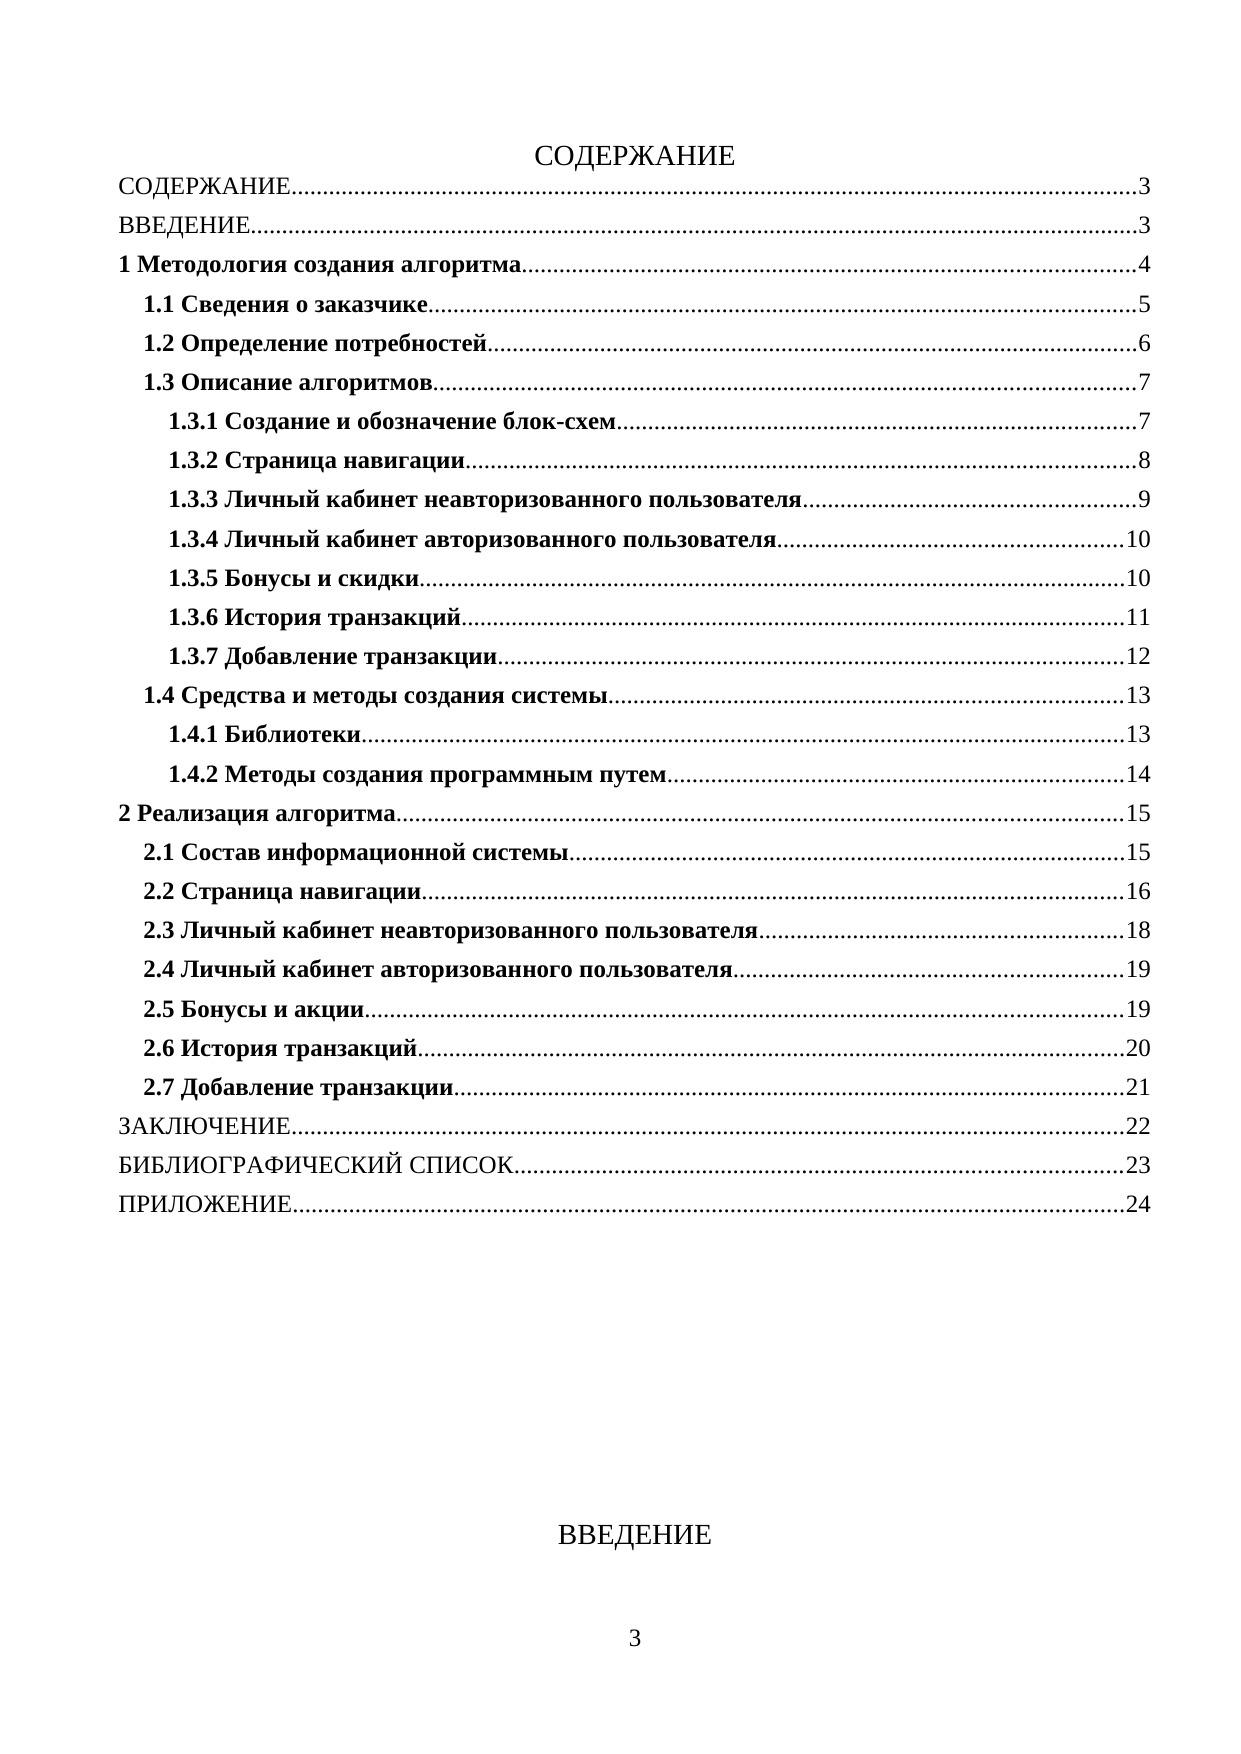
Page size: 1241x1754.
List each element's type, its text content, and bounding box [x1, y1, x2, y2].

subtitle ВВЕДЕНИЕ [118, 1517, 1152, 1551]
